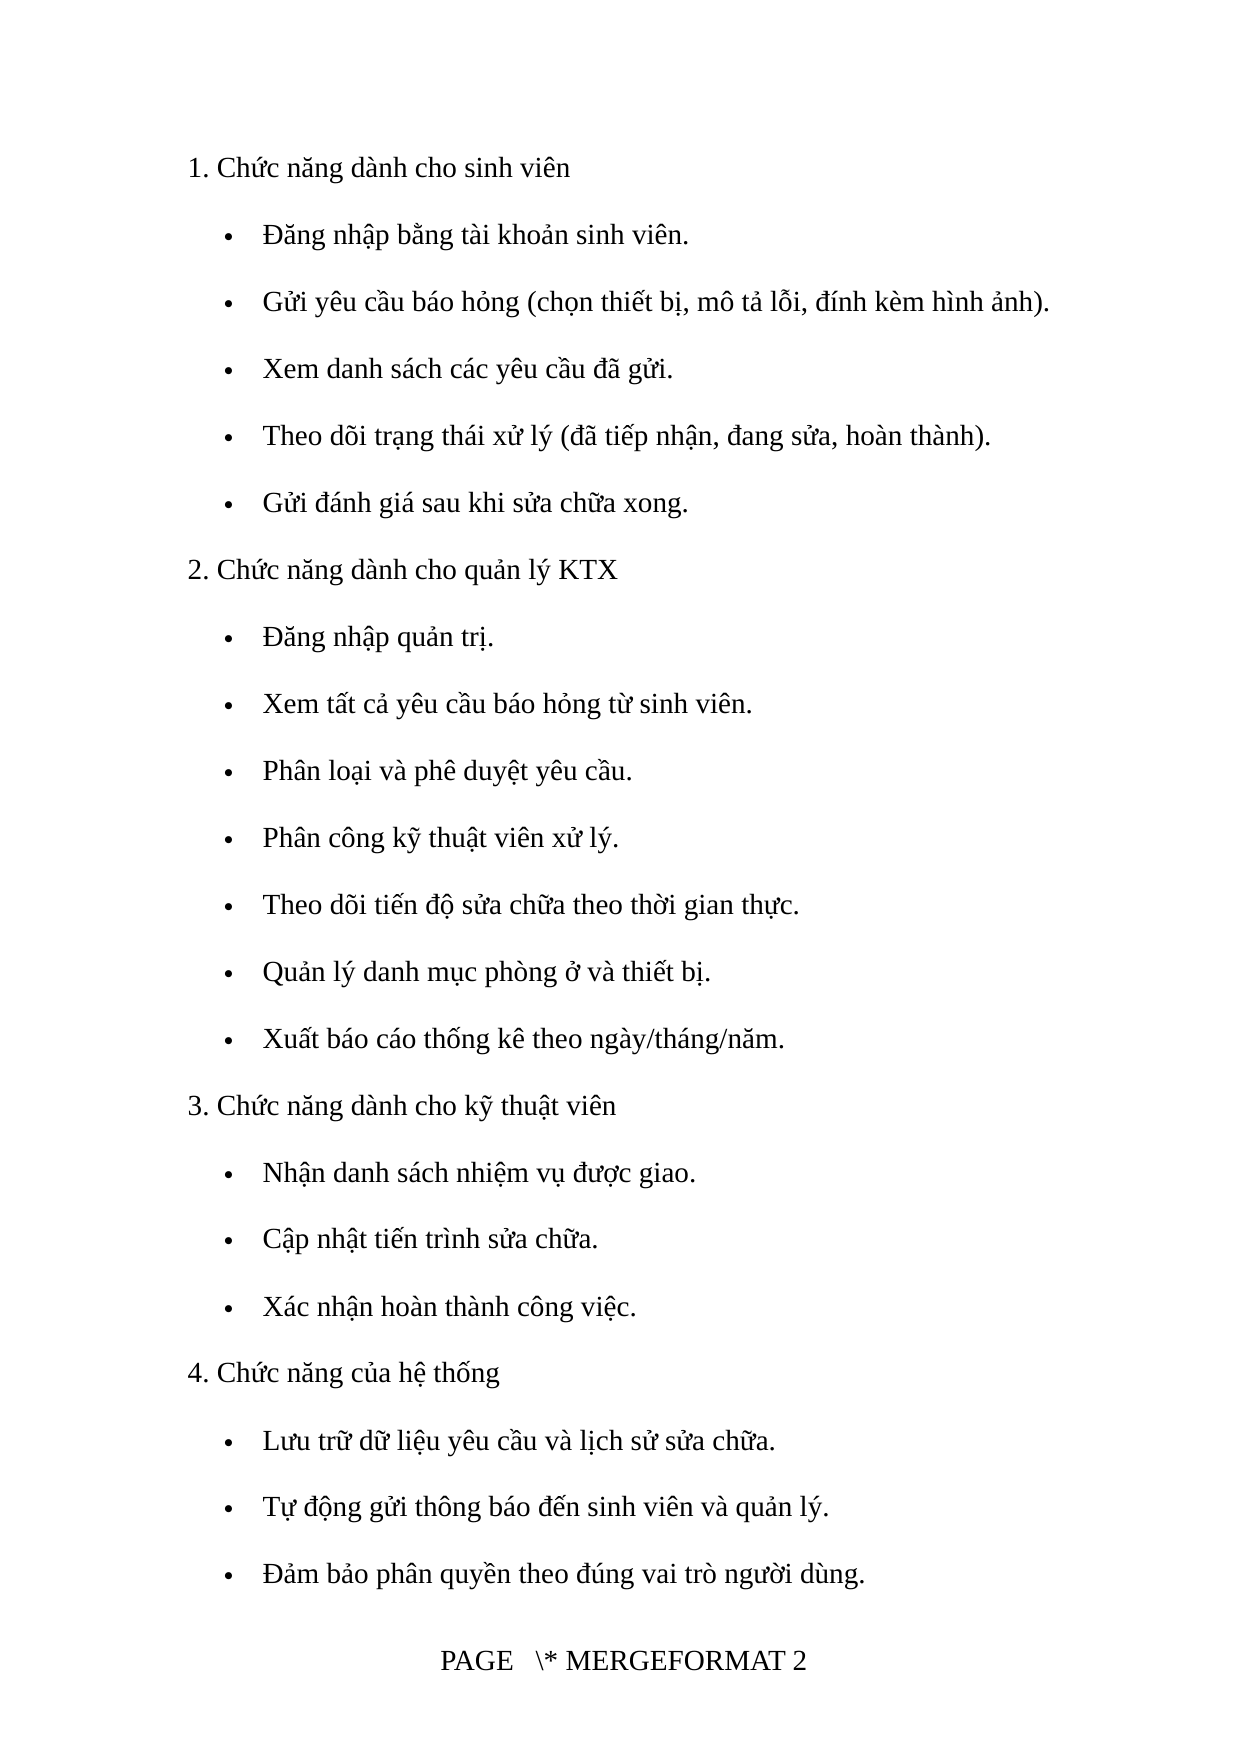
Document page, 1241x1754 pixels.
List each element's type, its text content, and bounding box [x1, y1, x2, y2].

list Đảm bảo phân quyền theo đúng vai trò người dùng. [225, 1557, 1090, 1590]
list Xem danh sách các yêu cầu đã gửi. [225, 351, 1090, 384]
text 4. Chức năng của hệ thống [187, 1356, 1090, 1389]
list Phân loại và phê duyệt yêu cầu. [225, 753, 1090, 786]
list Đăng nhập quản trị. [225, 619, 1090, 652]
list Theo dõi tiến độ sửa chữa theo thời gian thực. [225, 887, 1090, 920]
list Theo dõi trạng thái xử lý (đã tiếp nhận, đang sửa, hoàn thành). [225, 418, 1090, 451]
list Gửi đánh giá sau khi sửa chữa xong. [225, 485, 1090, 518]
list Nhận danh sách nhiệm vụ được giao. [225, 1155, 1090, 1188]
text 2. Chức năng dành cho quản lý KTX [187, 552, 1090, 585]
list Đăng nhập bằng tài khoản sinh viên. [225, 217, 1090, 251]
list Tự động gửi thông báo đến sinh viên và quản lý. [225, 1489, 1090, 1523]
list Lưu trữ dữ liệu yêu cầu và lịch sử sửa chữa. [225, 1423, 1090, 1456]
list Xác nhận hoàn thành công việc. [225, 1289, 1090, 1322]
list Quản lý danh mục phòng ở và thiết bị. [225, 954, 1090, 987]
list Xuất báo cáo thống kê theo ngày/tháng/năm. [225, 1021, 1090, 1054]
text 1. Chức năng dành cho sinh viên [187, 150, 1090, 183]
text 3. Chức năng dành cho kỹ thuật viên [187, 1088, 1090, 1121]
list Gửi yêu cầu báo hỏng (chọn thiết bị, mô tả lỗi, đính kèm hình ảnh). [225, 284, 1090, 317]
list Phân công kỹ thuật viên xử lý. [225, 820, 1090, 853]
list Cập nhật tiến trình sửa chữa. [225, 1222, 1090, 1255]
list Xem tất cả yêu cầu báo hỏng từ sinh viên. [225, 686, 1090, 719]
